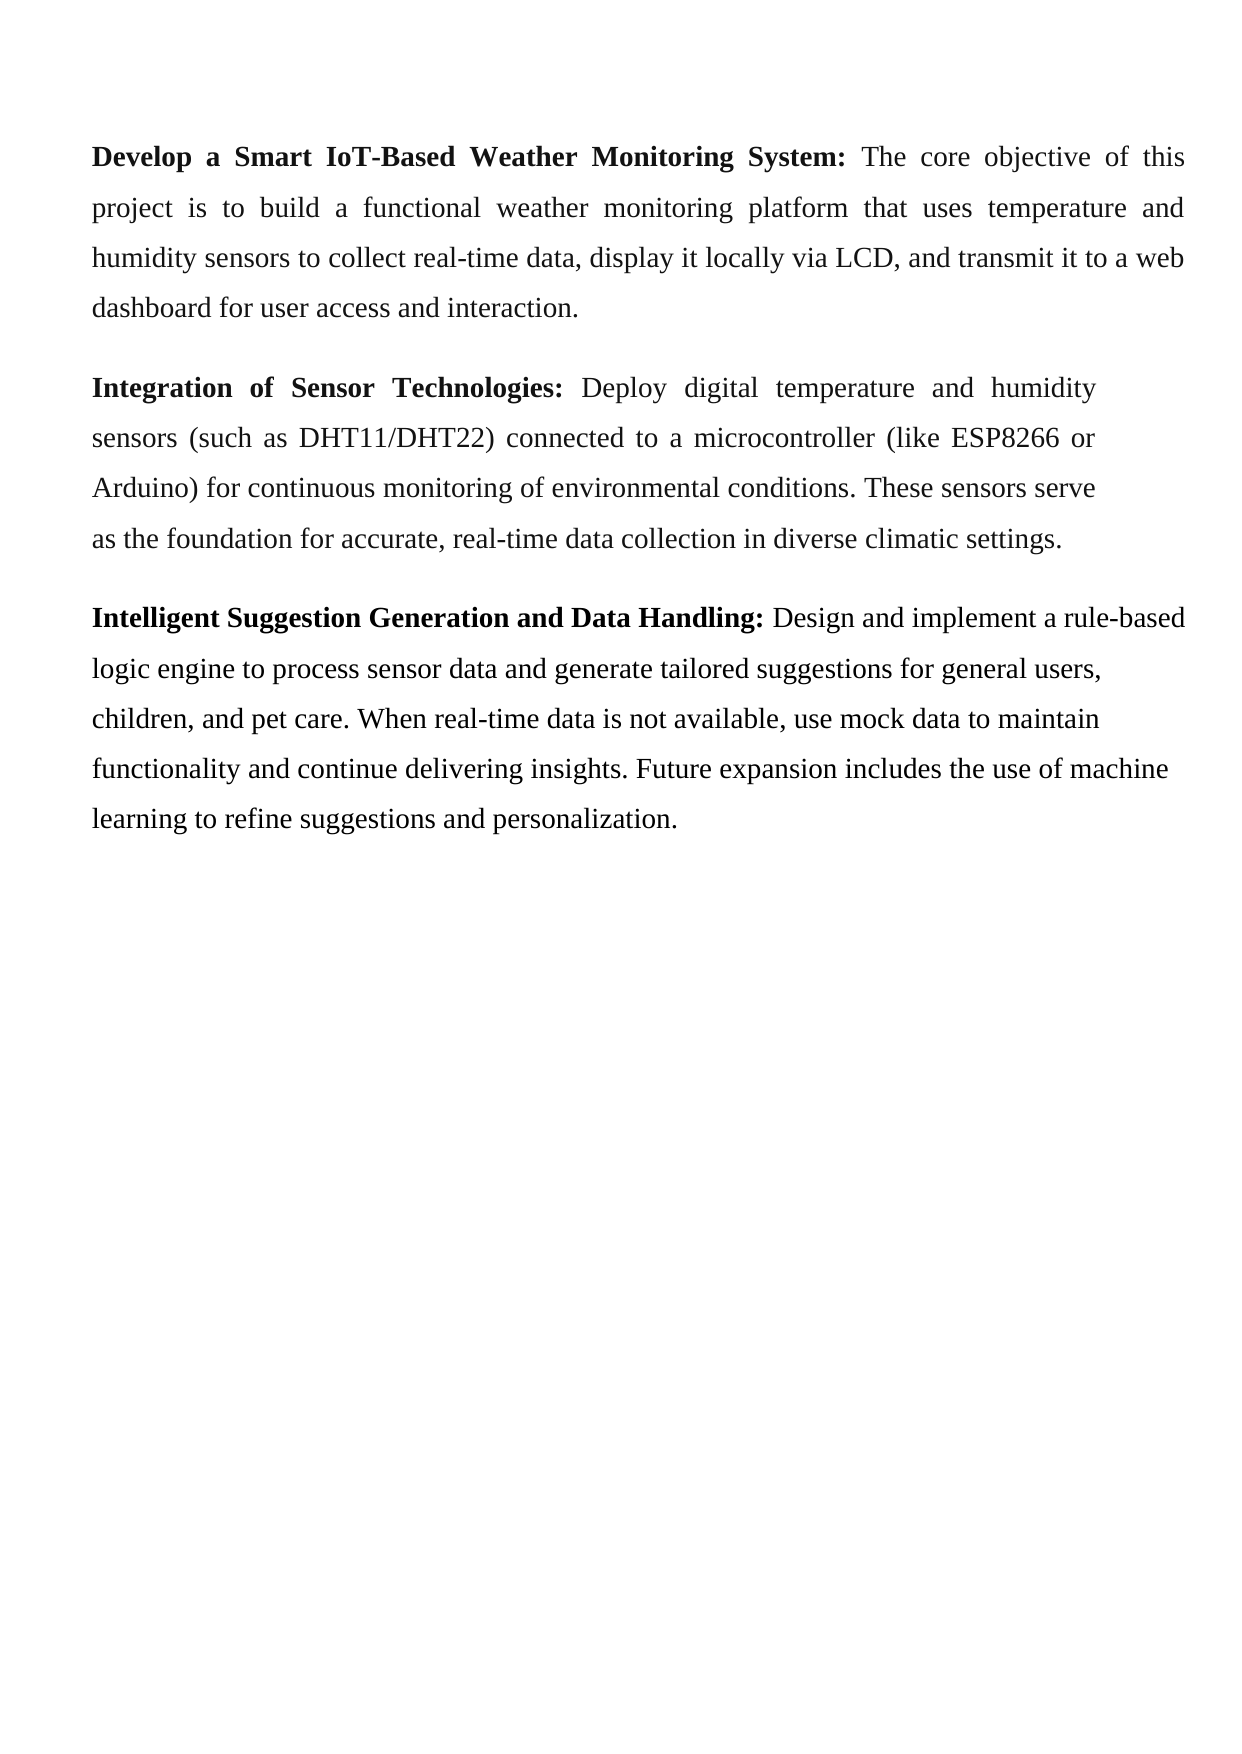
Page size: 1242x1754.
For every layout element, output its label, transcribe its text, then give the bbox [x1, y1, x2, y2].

text Develop a Smart IoT-Based Weather Monitoring System: The core objective of this project is to build a functional weather monitoring platform that uses temperature and humidity sensors to collect real-time data, display it locally via LCD, and transmit it to a web dashboard for user access and interaction. [92, 139, 1185, 324]
text Intelligent Suggestion Generation and Data Handling: Design and implement a rule-based logic engine to process sensor data and generate tailored suggestions for general users, children, and pet care. When real-time data is not available, use mock data to maintain functionality and continue delivering insights. Future expansion includes the use of machine learning to refine suggestions and personalization. [92, 600, 1185, 835]
text Integration of Sensor Technologies: Deploy digital temperature and humidity sensors (such as DHT11/DHT22) connected to a microcontroller (like ESP8266 or Arduino) for continuous monitoring of environmental conditions. These sensors serve as the foundation for accurate, real-time data collection in diverse climatic settings. [92, 370, 1097, 554]
